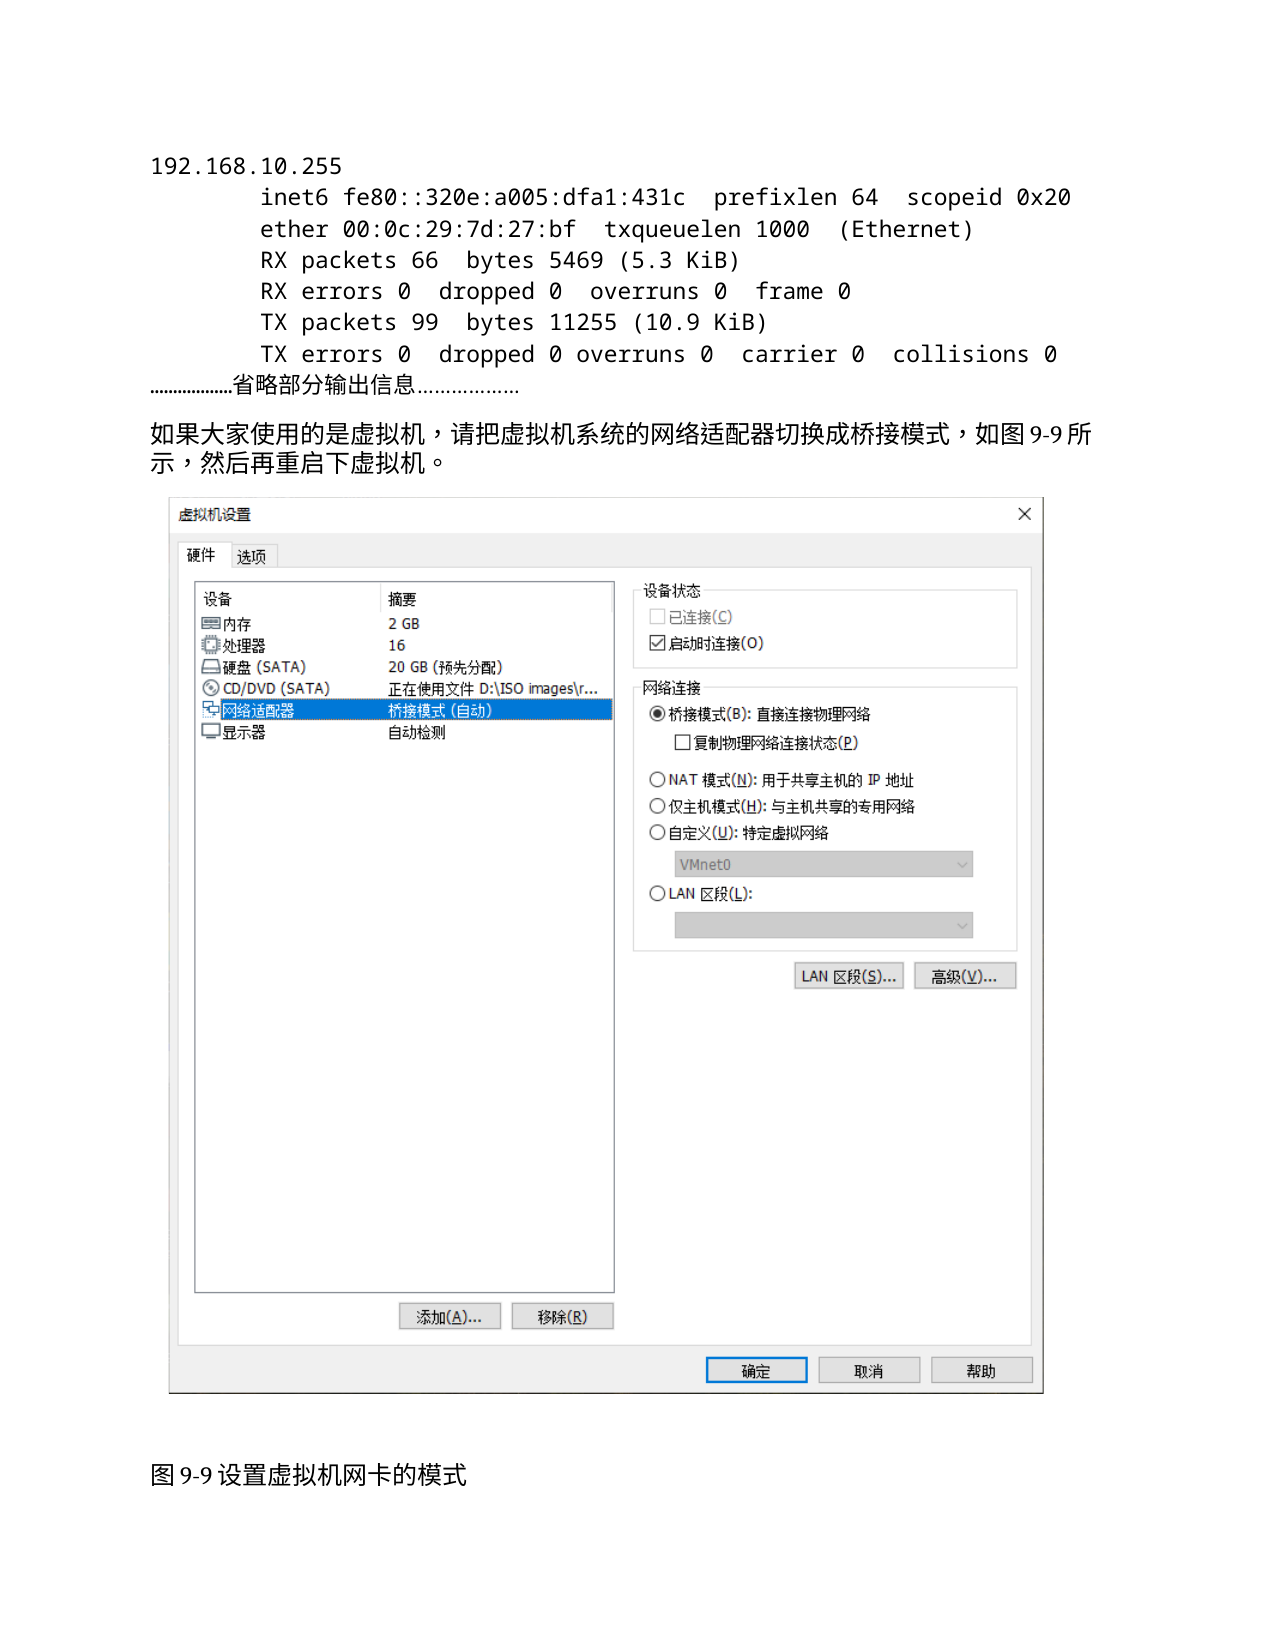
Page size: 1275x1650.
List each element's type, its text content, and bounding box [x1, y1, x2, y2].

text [150, 150, 1125, 400]
picture [168, 497, 1044, 1394]
text 图9-9 设置虚拟机网卡的模式 [150, 1462, 1125, 1491]
text 如果大家使用的是虚拟机，请把虚拟机系统的网络适配器切换成桥接模式，如图9-9所示，然后再重启下虚拟机。 [150, 421, 1125, 478]
